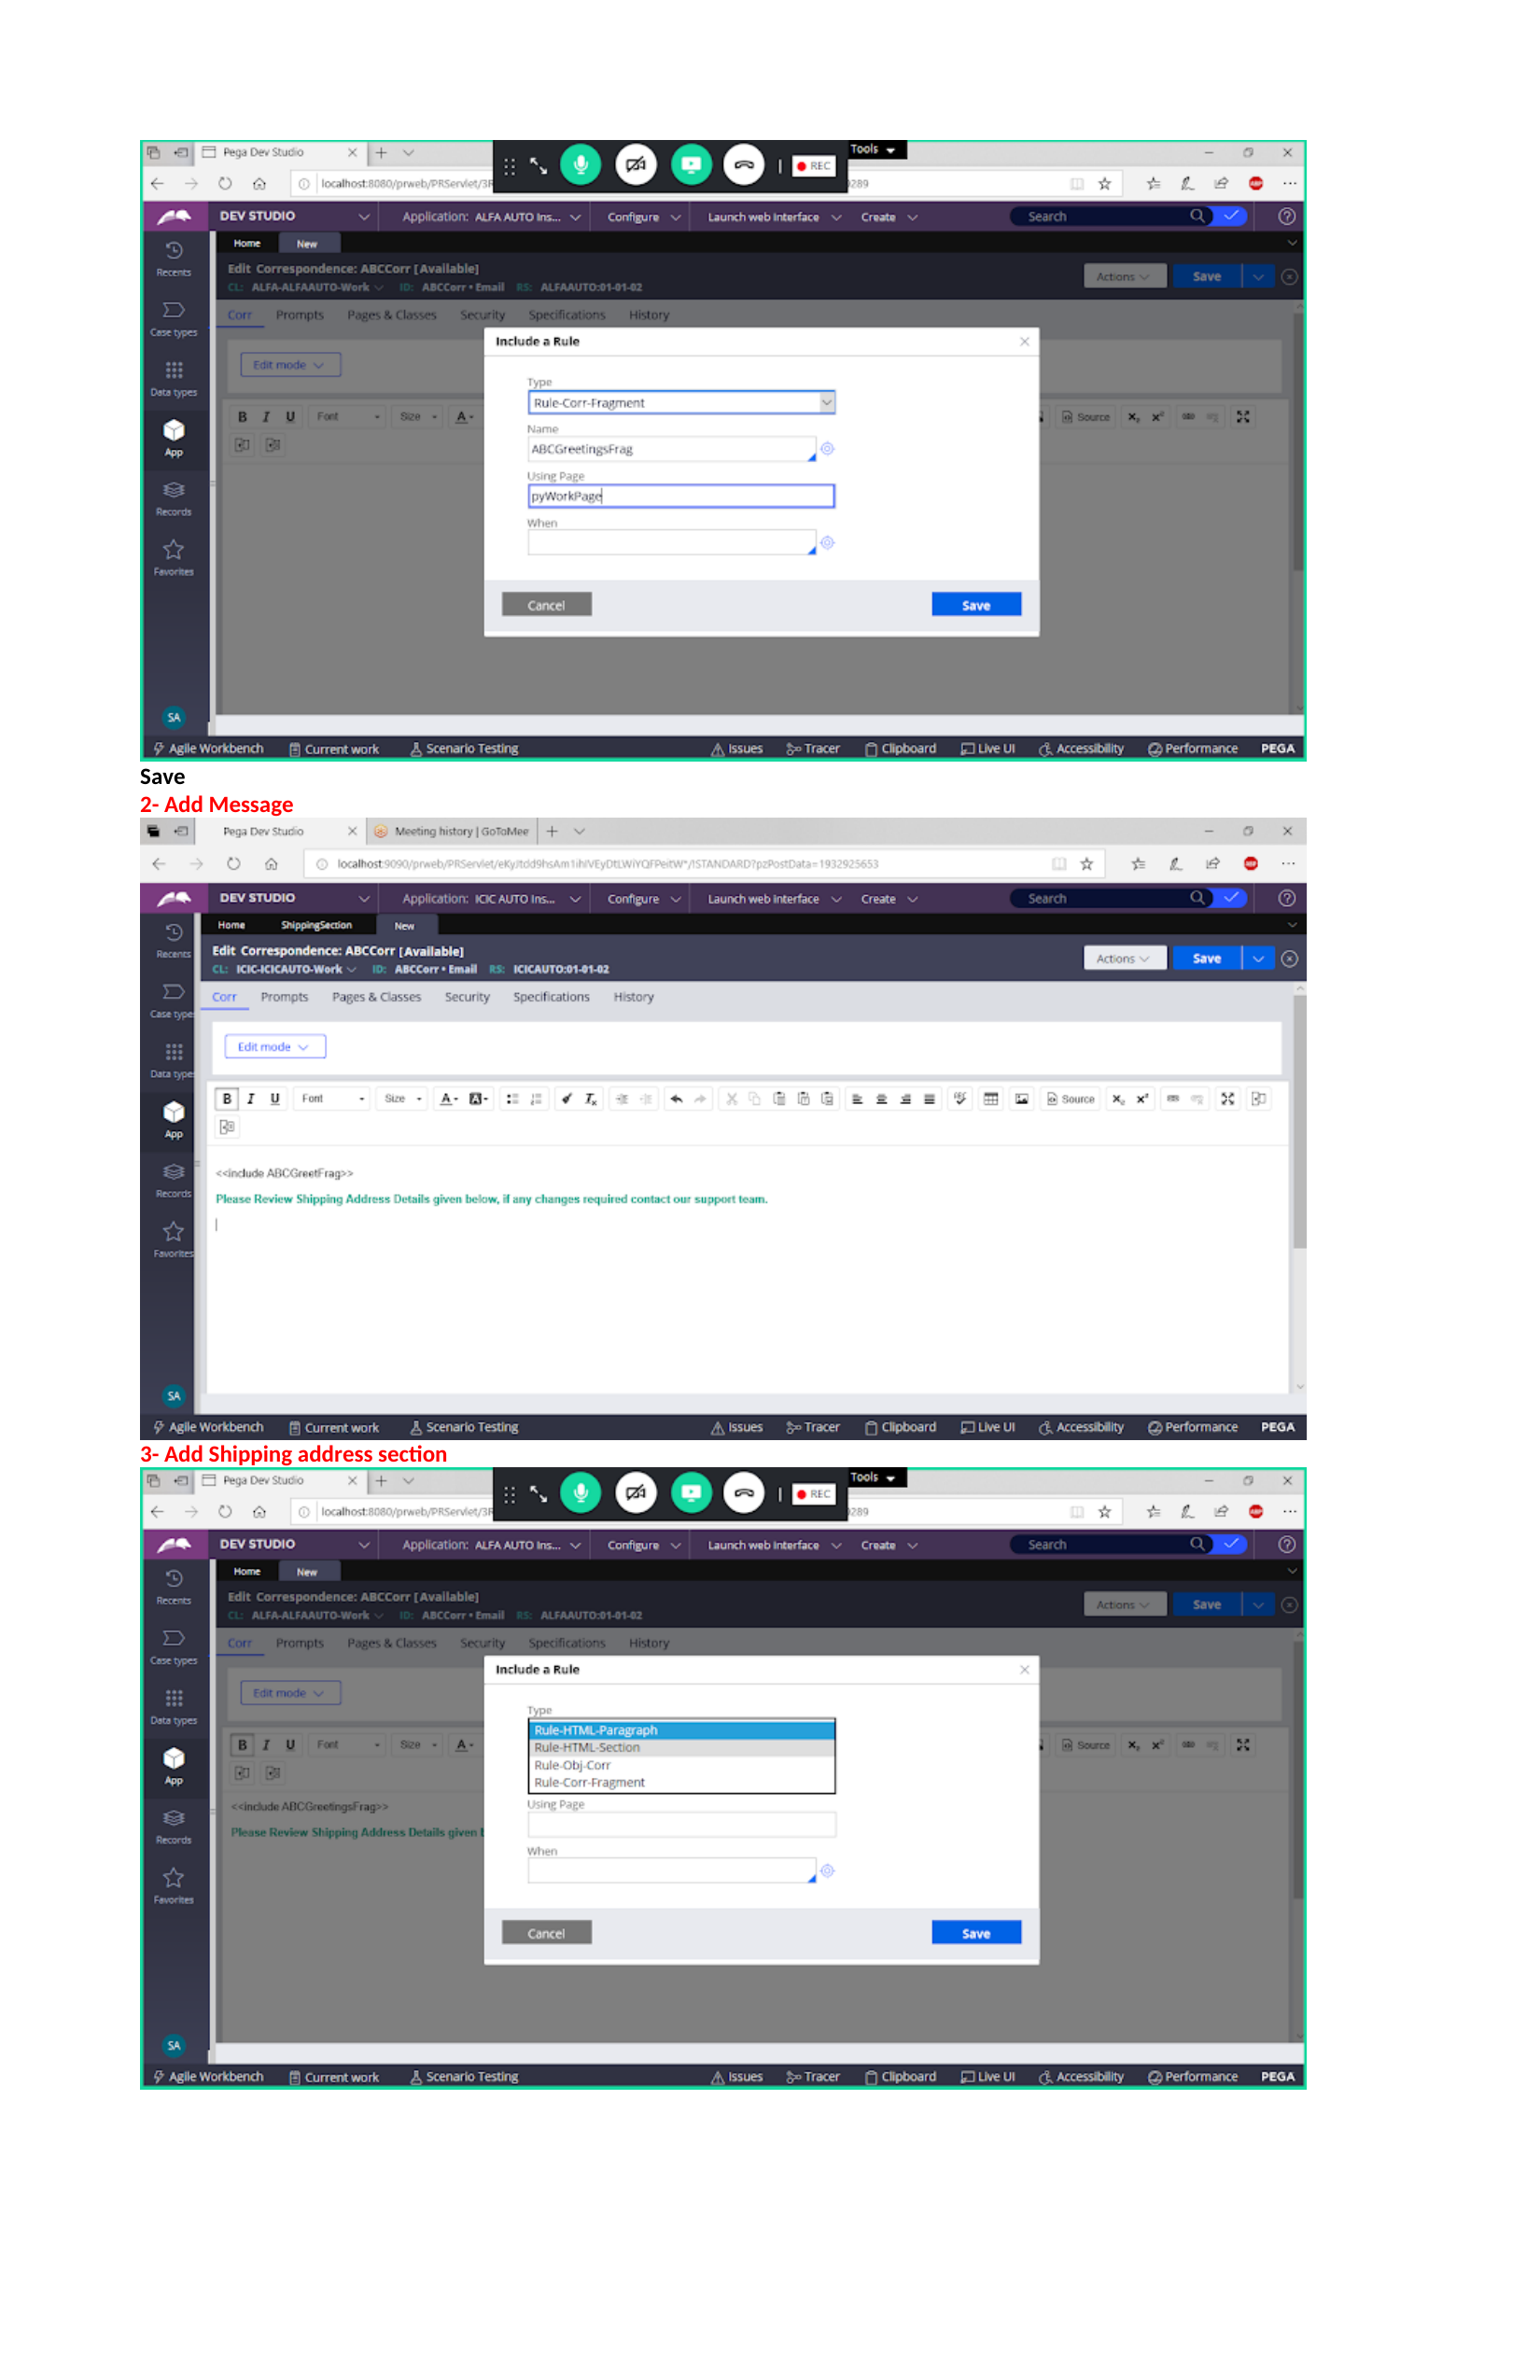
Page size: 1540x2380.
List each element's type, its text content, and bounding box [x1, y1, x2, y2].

text Save [140, 762, 1400, 790]
text 2- Add Message [140, 790, 1400, 819]
picture [140, 140, 1307, 762]
picture [140, 818, 1307, 1440]
text 3- Add Shipping address section [140, 1439, 1400, 1468]
picture [140, 1467, 1307, 2090]
